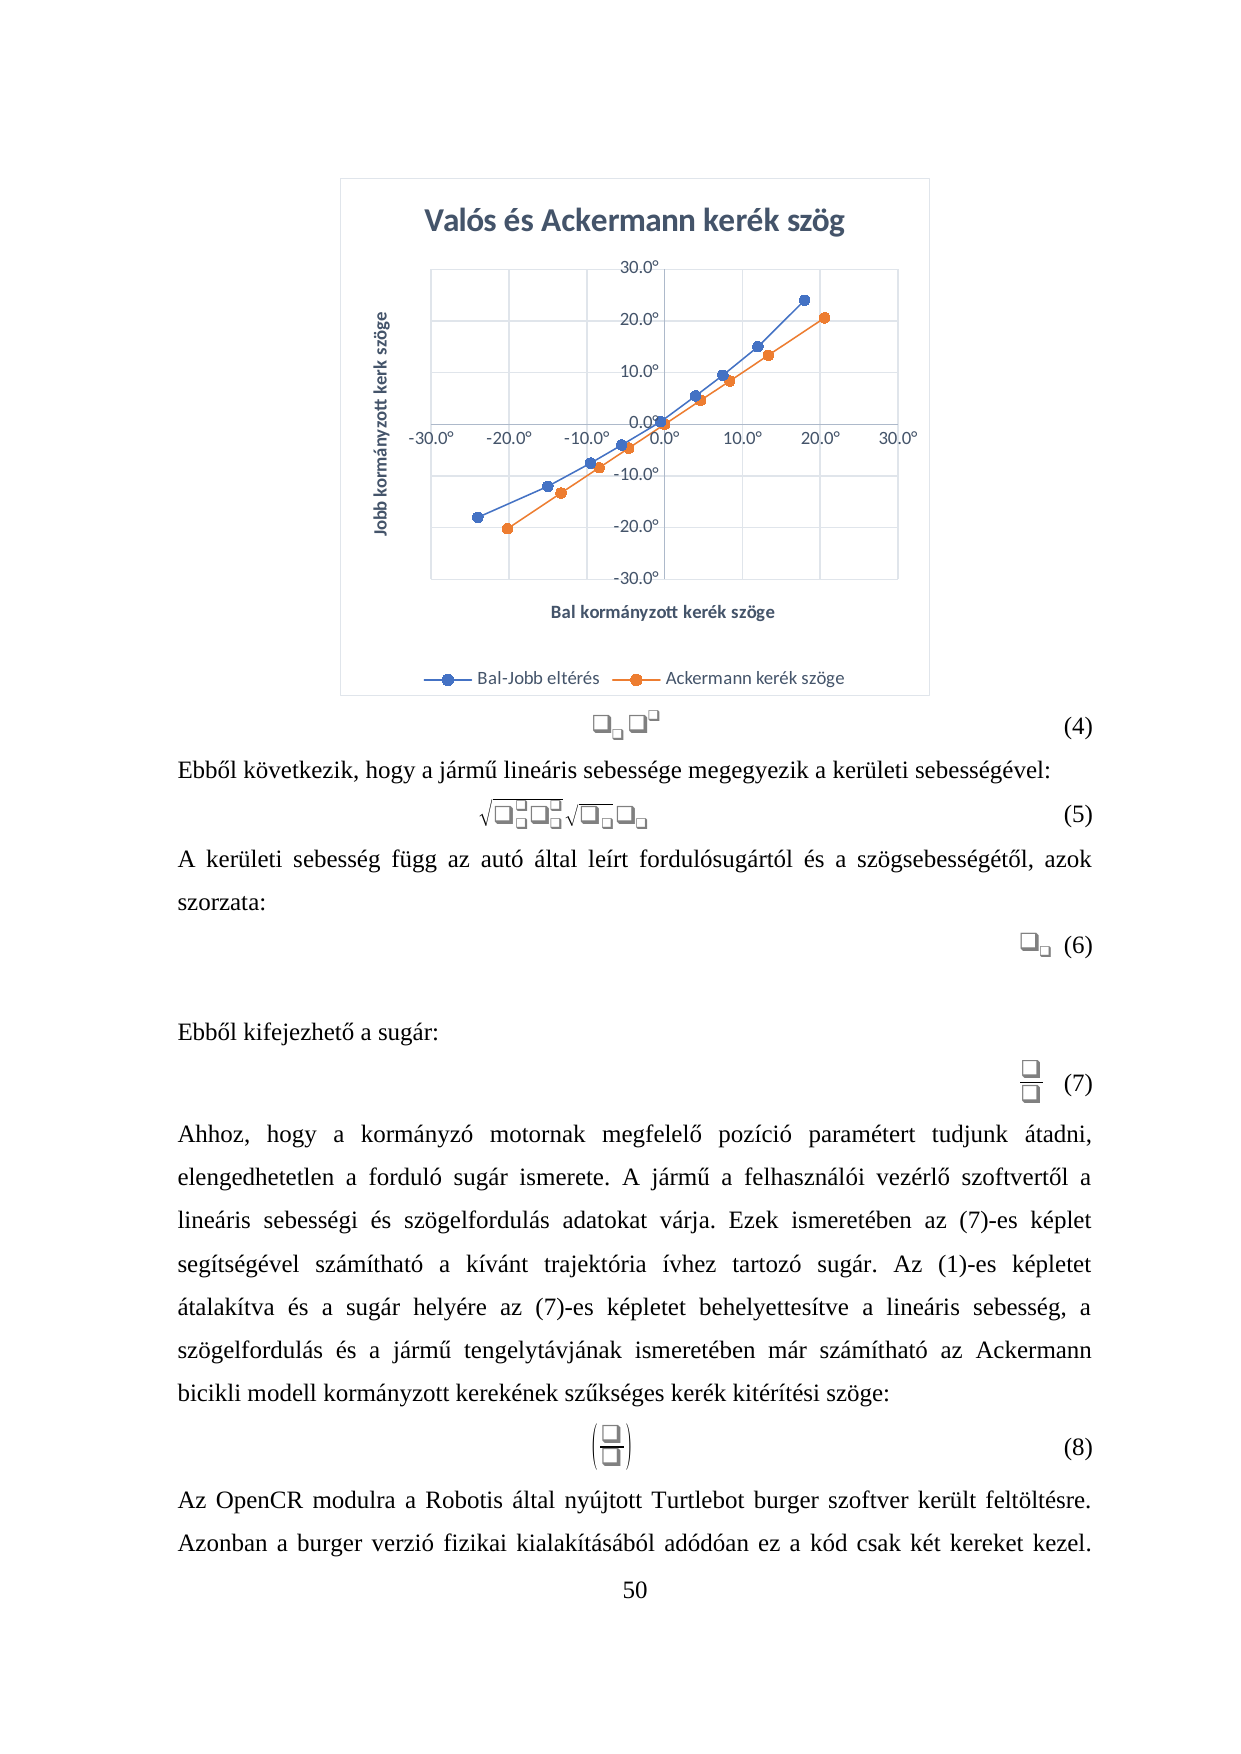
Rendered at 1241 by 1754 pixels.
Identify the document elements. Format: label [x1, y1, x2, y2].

list [177, 1485, 1092, 1557]
